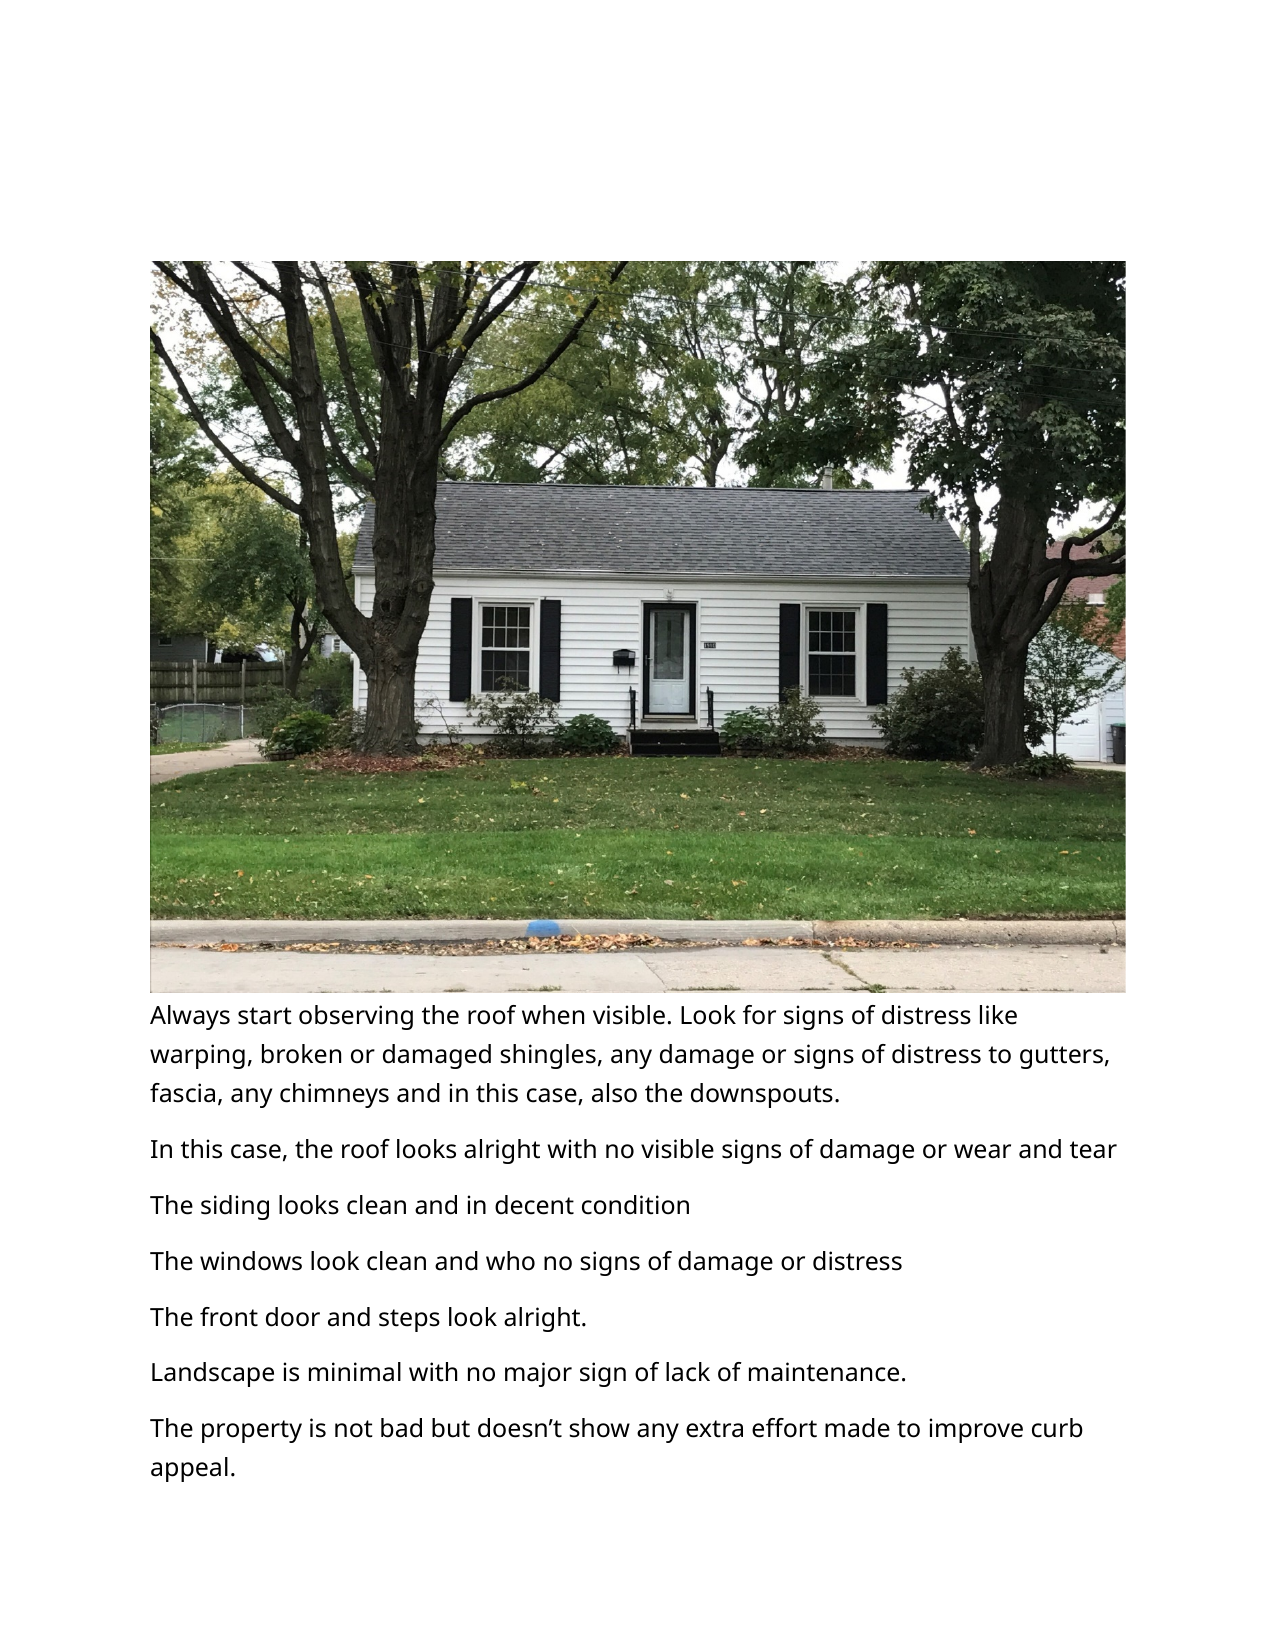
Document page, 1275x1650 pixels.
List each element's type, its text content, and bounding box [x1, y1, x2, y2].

picture [150, 261, 1126, 993]
text In this case, the roof looks alright with no visible signs of damage or wear and tear [150, 1132, 1125, 1166]
text The windows look clean and who no signs of damage or distress [150, 1243, 1125, 1277]
text Landscape is minimal with no major sign of lack of maintenance. [150, 1355, 1125, 1389]
text Always start observing the roof when visible. Look for signs of distress like warping, broken or damaged shingles, any damage or signs of distress to gutters, fascia, any chimneys and in this case, also the downspouts. [150, 993, 1125, 1110]
text The property is not bad but doesn’t show any extra effort made to improve curb appeal. [150, 1411, 1125, 1484]
text The front door and steps look alright. [150, 1299, 1125, 1333]
text The siding looks clean and in decent condition [150, 1188, 1125, 1222]
